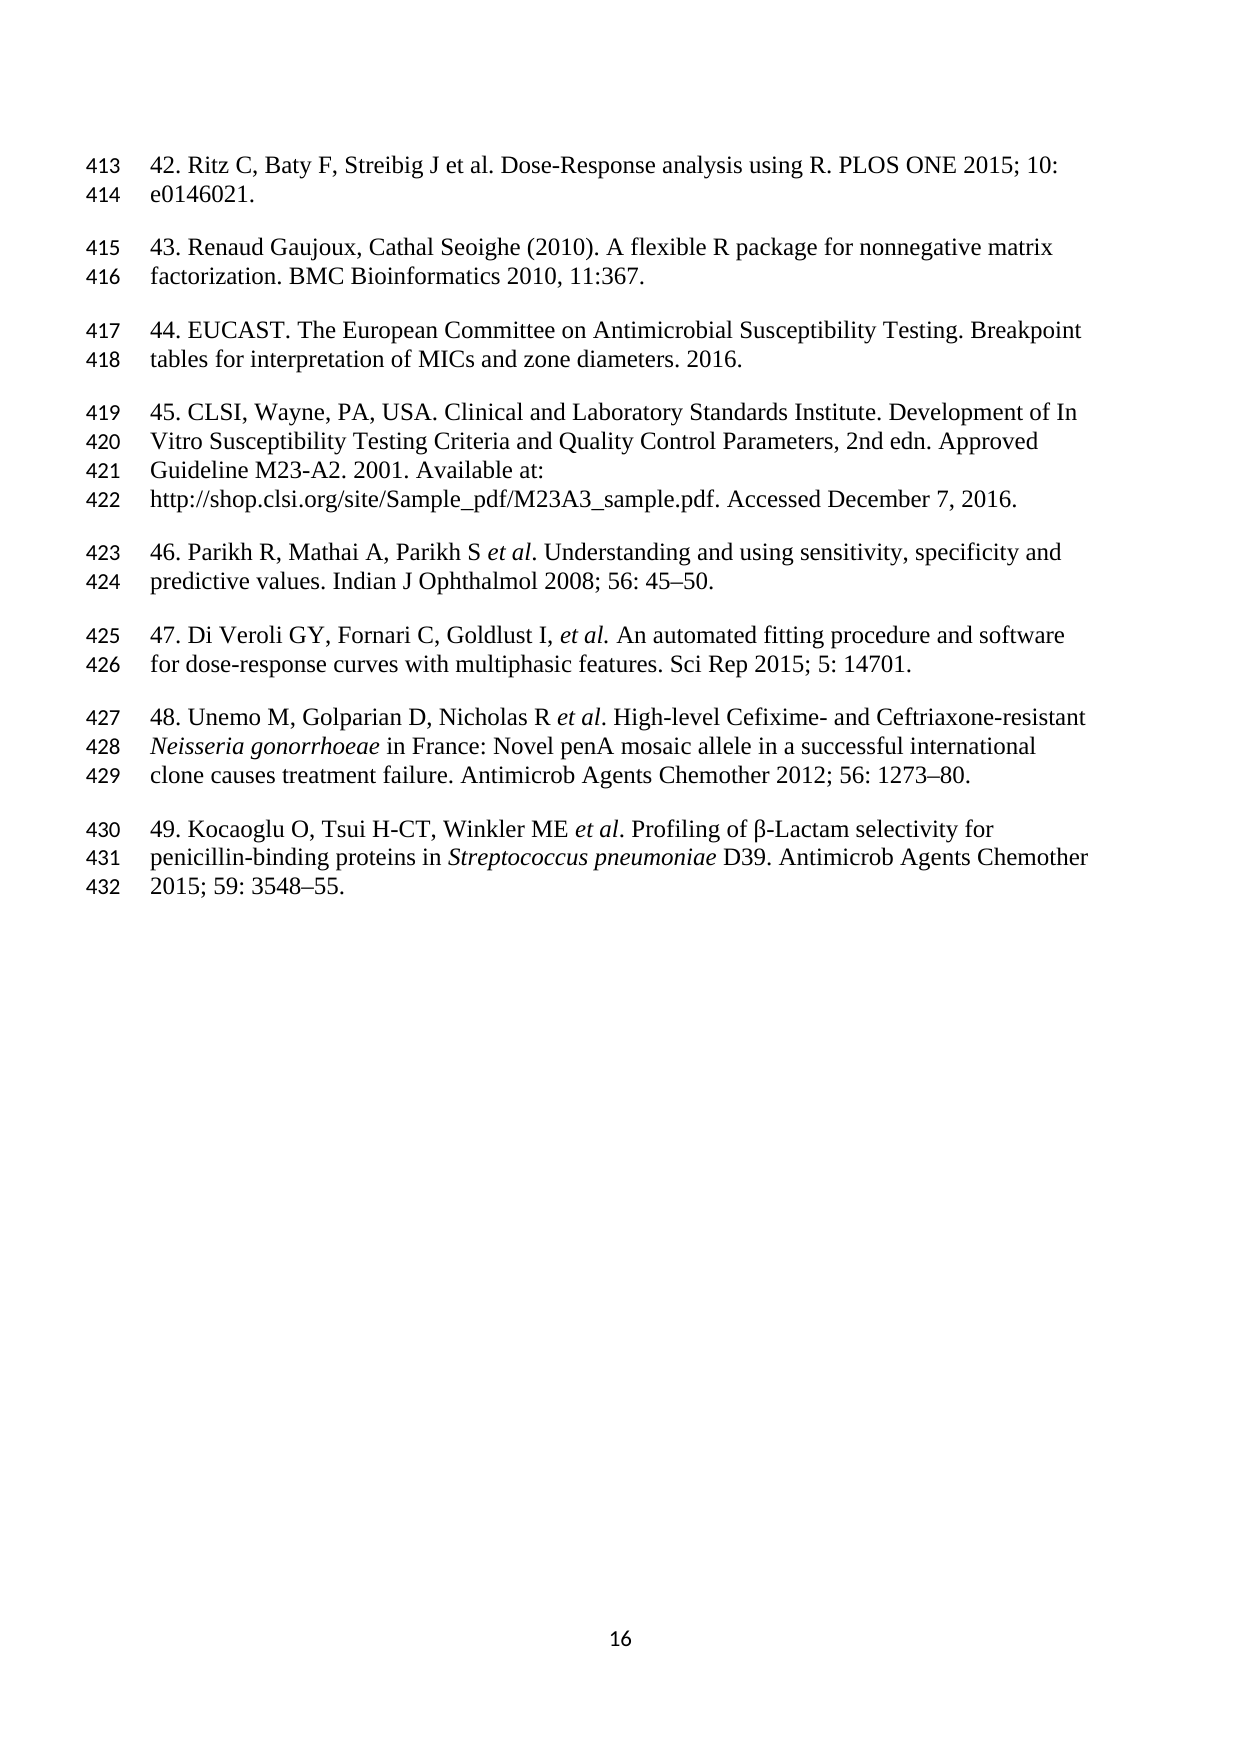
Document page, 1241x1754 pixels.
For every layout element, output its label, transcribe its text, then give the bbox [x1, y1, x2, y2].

text 49. Kocaoglu O, Tsui H-CT, Winkler ME et al. Profiling of β-Lactam selectivity for penicillin-binding proteins in Streptococcus pneumoniae D39. Antimicrob Agents Chemother 2015; 59: 3548–55. [150, 814, 1090, 900]
text 42. Ritz C, Baty F, Streibig J et al. Dose-Response analysis using R. PLOS ONE 2015; 10: e0146021. [150, 150, 1090, 207]
text 43. Renaud Gaujoux, Cathal Seoighe (2010). A flexible R package for nonnegative matrix factorization. BMC Bioinformatics 2010, 11:367. [150, 232, 1090, 290]
text 46. Parikh R, Mathai A, Parikh S et al. Understanding and using sensitivity, specificity and predictive values. Indian J Ophthalmol 2008; 56: 45–50. [150, 537, 1090, 595]
text 47. Di Veroli GY, Fornari C, Goldlust I, et al. An automated fitting procedure and software for dose-response curves with multiphasic features. Sci Rep 2015; 5: 14701. [150, 620, 1090, 677]
text 44. EUCAST. The European Committee on Antimicrobial Susceptibility Testing. Breakpoint tables for interpretation of MICs and zone diameters. 2016. [150, 315, 1090, 372]
text 48. Unemo M, Golparian D, Nicholas R et al. High-level Cefixime- and Ceftriaxone-resistant Neisseria gonorrhoeae in France: Novel penA mosaic allele in a successful international clone causes treatment failure. Antimicrob Agents Chemother 2012; 56: 1273–80. [150, 702, 1090, 789]
text 45. CLSI, Wayne, PA, USA. Clinical and Laboratory Standards Institute. Development of In Vitro Susceptibility Testing Criteria and Quality Control Parameters, 2nd edn. Approved Guideline M23-A2. 2001. Available at: http://shop.clsi.org/site/Sample_pdf/M23A3_sample.pdf. Accessed December 7, 2016. [150, 397, 1090, 512]
